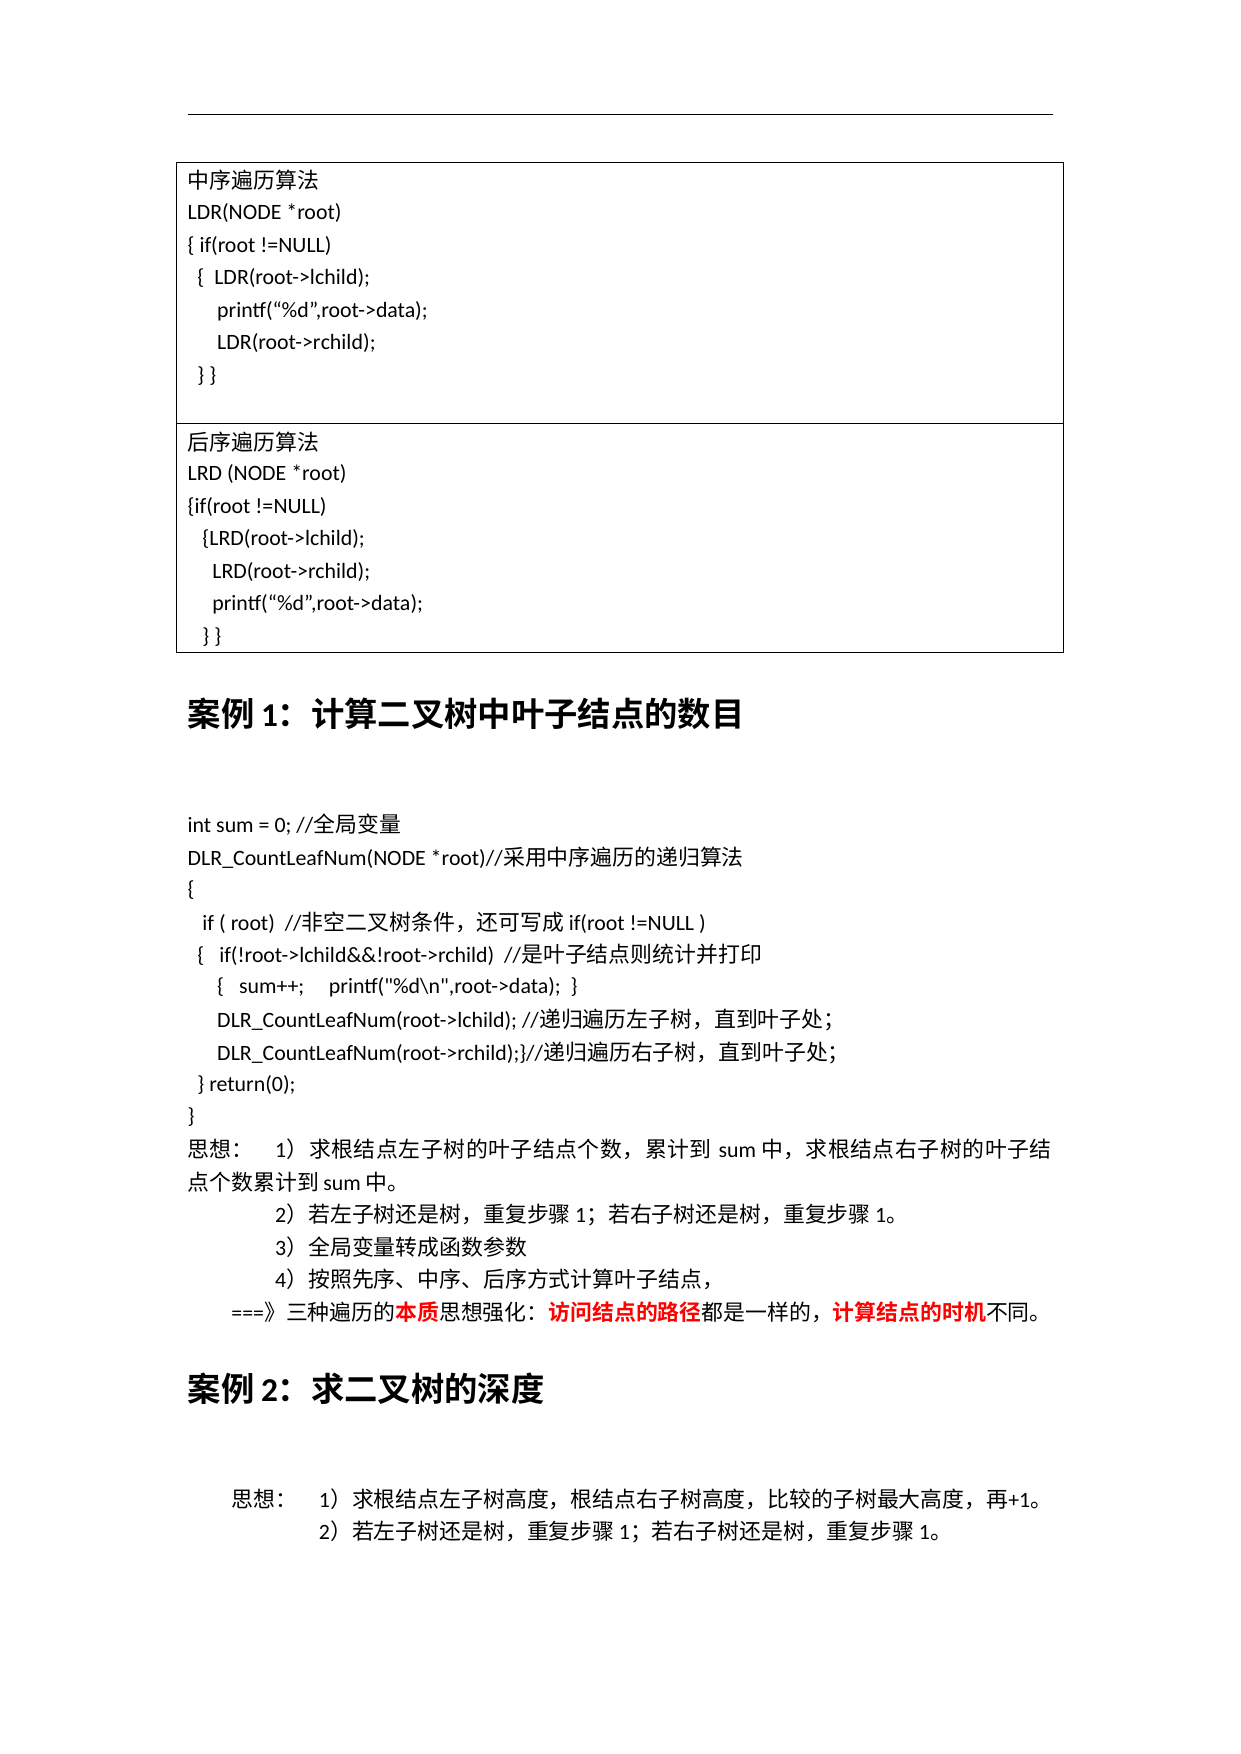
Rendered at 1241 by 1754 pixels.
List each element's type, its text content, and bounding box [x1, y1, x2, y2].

text 思想： 1）求根结点左子树的叶子结点个数，累计到sum中，求根结点右子树的叶子结点个数累计到sum中。 [187, 1132, 1053, 1197]
text } [187, 1099, 1053, 1132]
text 4）按照先序、中序、后序方式计算叶子结点， [187, 1262, 1053, 1294]
text 2）若左子树还是树，重复步骤1；若右子树还是树，重复步骤1。 [187, 1514, 1053, 1546]
subtitle 案例2：求二叉树的深度 [187, 1354, 1053, 1419]
text } return(0); [187, 1067, 1053, 1099]
text 3）全局变量转成函数参数 [187, 1229, 1053, 1262]
text if ( root) //非空二叉树条件，还可写成if(root !=NULL ) [187, 904, 1053, 937]
text ===》三种遍历的本质思想强化：访问结点的路径都是一样的，计算结点的时机不同。 [187, 1294, 1053, 1327]
text DLR_CountLeafNum(root->lchild); //递归遍历左子树，直到叶子处； [187, 1002, 1053, 1034]
text 2）若左子树还是树，重复步骤1；若右子树还是树，重复步骤1。 [187, 1197, 1053, 1229]
text 思想： 1）求根结点左子树高度，根结点右子树高度，比较的子树最大高度，再+1。 [187, 1481, 1053, 1514]
subtitle 案例1：计算二叉树中叶子结点的数目 [187, 680, 1053, 745]
table_cell 后序遍历算法 LRD (NODE *root) {if(root !=NULL) {LRD(root->lchild); LRD(root->rchild); printf(“%d”,root->data); } } [177, 424, 1063, 652]
text DLR_CountLeafNum(NODE *root)//采用中序遍历的递归算法 [187, 839, 1053, 872]
text int sum = 0; //全局变量 [187, 807, 1053, 839]
text { sum++; printf("%d\n",root->data); } [187, 969, 1053, 1002]
text DLR_CountLeafNum(root->rchild);}//递归遍历右子树，直到叶子处； [187, 1034, 1053, 1067]
text { if(!root->lchild&&!root->rchild) //是叶子结点则统计并打印 [187, 937, 1053, 969]
text { [187, 872, 1053, 904]
table_cell 中序遍历算法 LDR(NODE *root) { if(root !=NULL) { LDR(root->lchild); printf(“%d”,root->data); LDR(root->rchild); } } [177, 163, 1063, 423]
